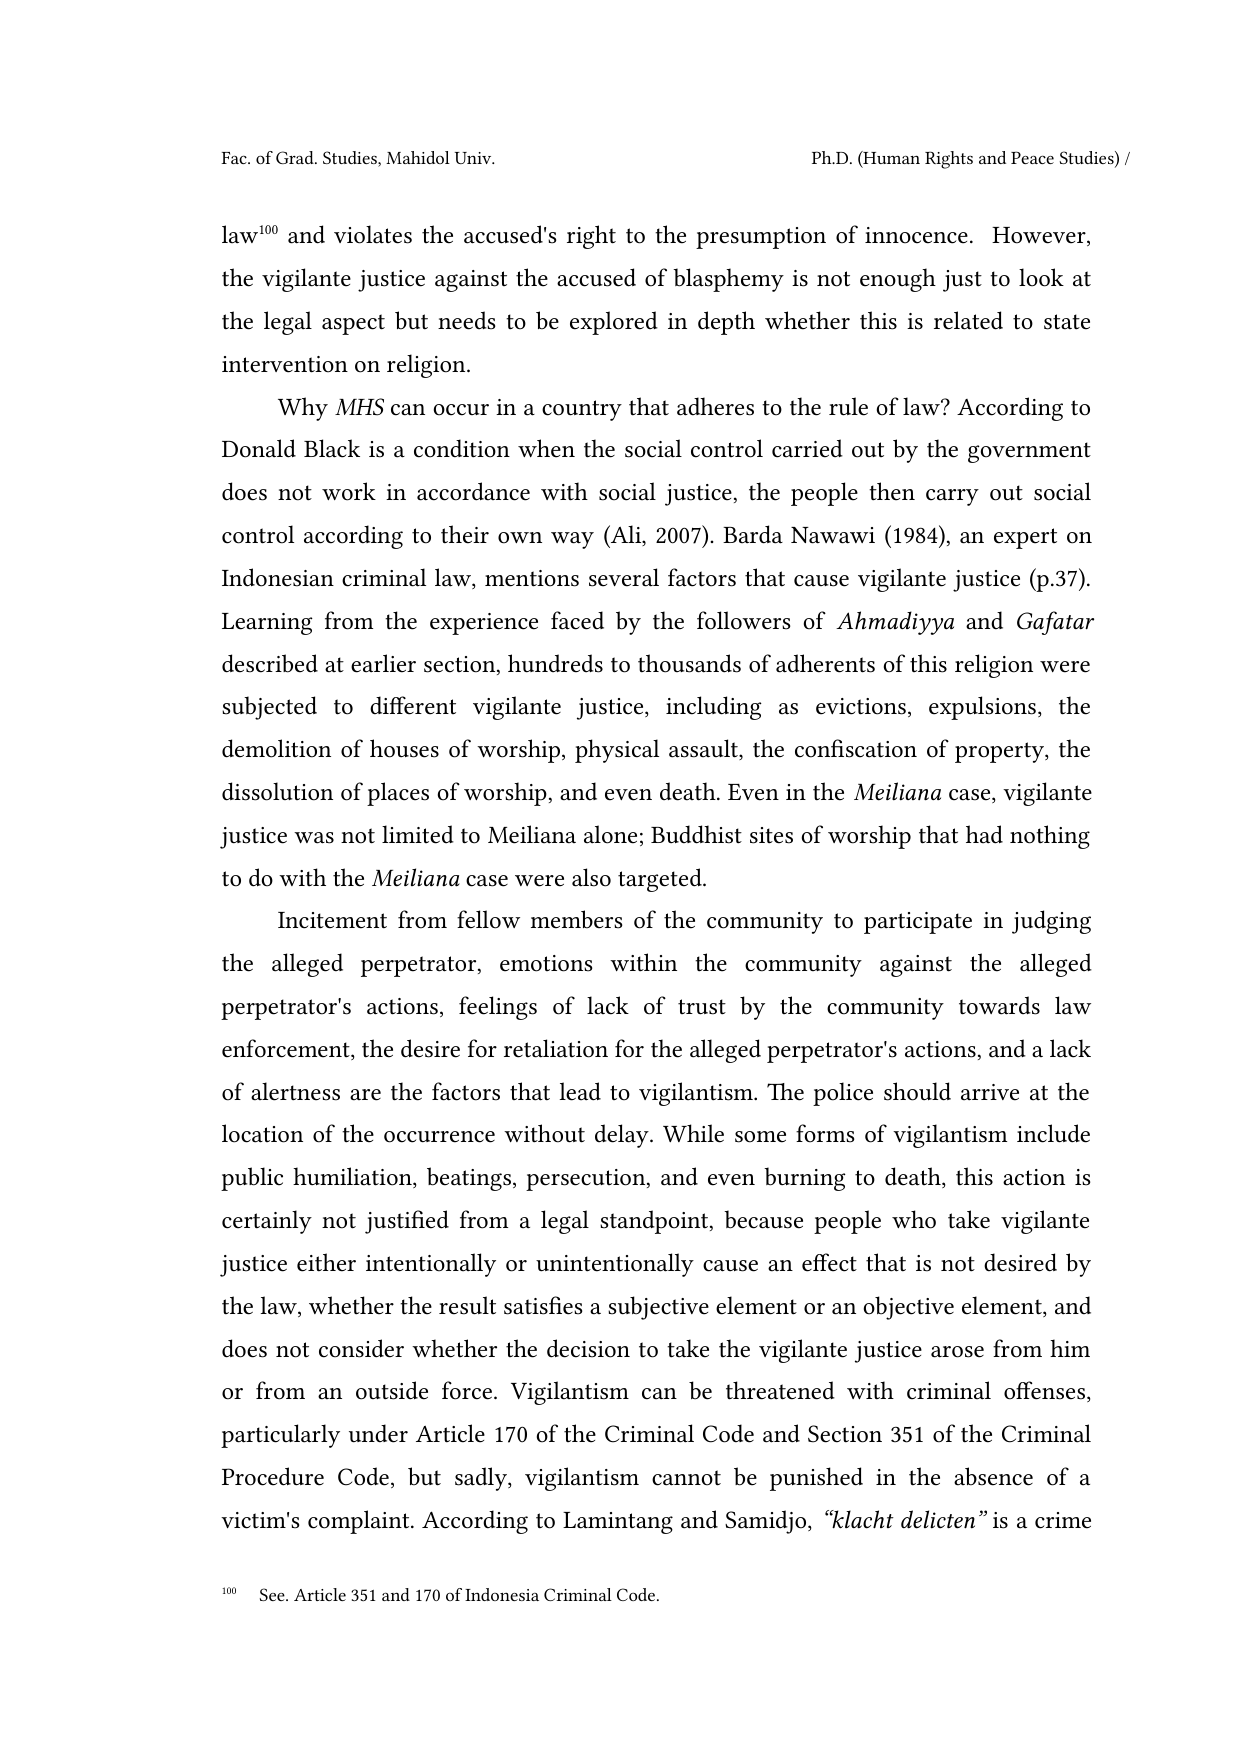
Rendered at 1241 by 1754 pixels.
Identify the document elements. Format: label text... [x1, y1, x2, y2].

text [221, 906, 1092, 1534]
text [221, 221, 1092, 378]
text Why MHS can occur in a country that adheres to the rule of law? According to Donald Black is a condition when the social control carried out by the government does not work in accordance with social justice, the people then carry out social control according to their own way (Ali, 2007). Barda Nawawi (1984), an expert on Indonesian criminal law, mentions several factors that cause vigilante justice (p.37). Learning from the experience faced by the followers of Ahmadiyya and Gafatar described at earlier section, hundreds to thousands of adherents of this religion were subjected to different vigilante justice, including as evictions, expulsions, the demolition of houses of worship, physical assault, the confiscation of property, the dissolution of places of worship, and even death. Even in the Meiliana case, vigilante justice was not limited to Meiliana alone; Buddhist sites of worship that had nothing to do with the Meiliana case were also targeted. [221, 393, 1092, 892]
